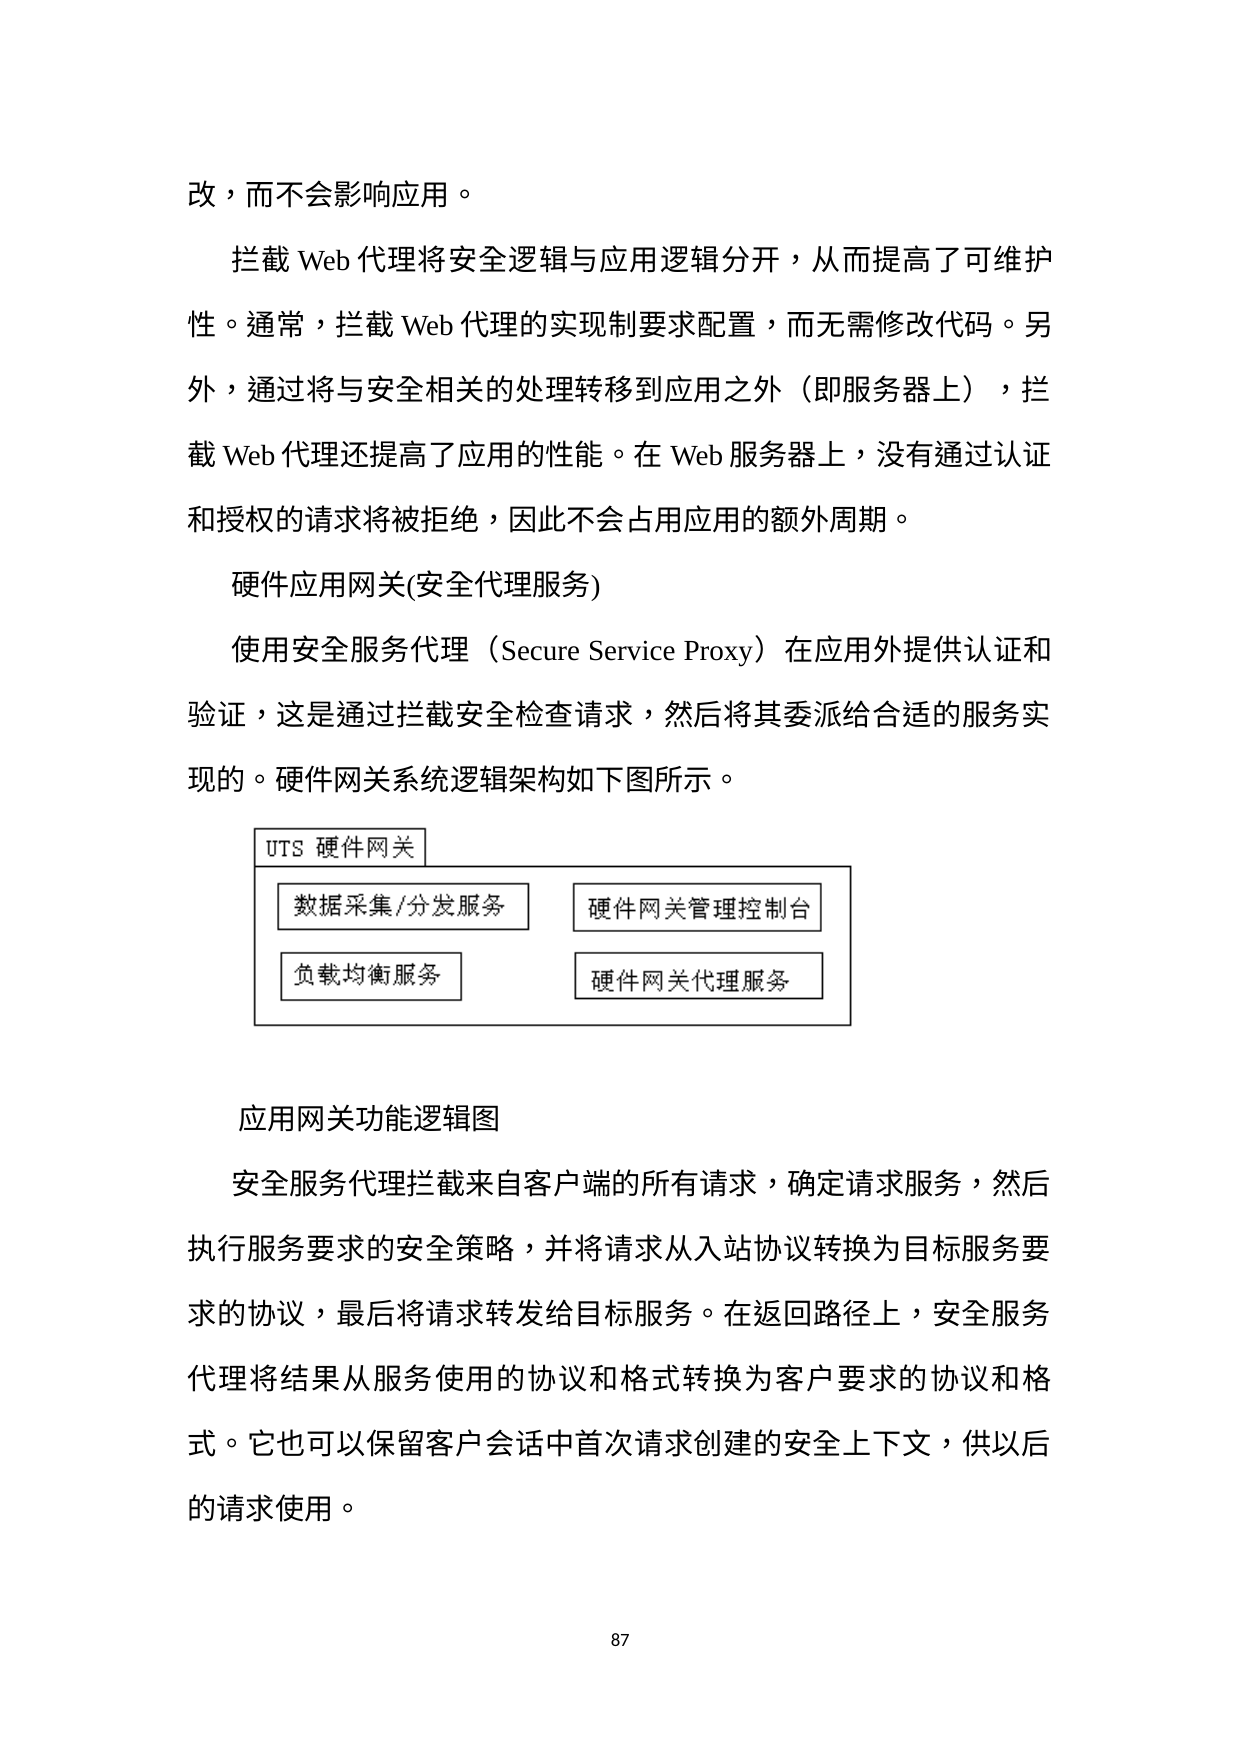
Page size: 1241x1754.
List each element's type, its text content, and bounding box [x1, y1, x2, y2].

text 应用网关功能逻辑图 [187, 1085, 1053, 1150]
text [187, 162, 1053, 227]
picture [237, 812, 872, 1053]
text 拦截Web代理将安全逻辑与应用逻辑分开，从而提高了可维护性。通常，拦截Web代理的实现制要求配置，而无需修改代码。另外，通过将与安全相关的处理转移到应用之外（即服务器上），拦截Web代理还提高了应用的性能。在Web服务器上，没有通过认证和授权的请求将被拒绝，因此不会占用应用的额外周期。 [187, 227, 1053, 552]
text 硬件应用网关(安全代理服务) [187, 552, 1053, 617]
text 使用安全服务代理（Secure Service Proxy）在应用外提供认证和验证，这是通过拦截安全检查请求，然后将其委派给合适的服务实现的。硬件网关系统逻辑架构如下图所示。 [187, 617, 1053, 812]
text 安全服务代理拦截来自客户端的所有请求，确定请求服务，然后执行服务要求的安全策略，并将请求从入站协议转换为目标服务要求的协议，最后将请求转发给目标服务。在返回路径上，安全服务代理将结果从服务使用的协议和格式转换为客户要求的协议和格式。它也可以保留客户会话中首次请求创建的安全上下文，供以后的请求使用。 [187, 1150, 1053, 1540]
